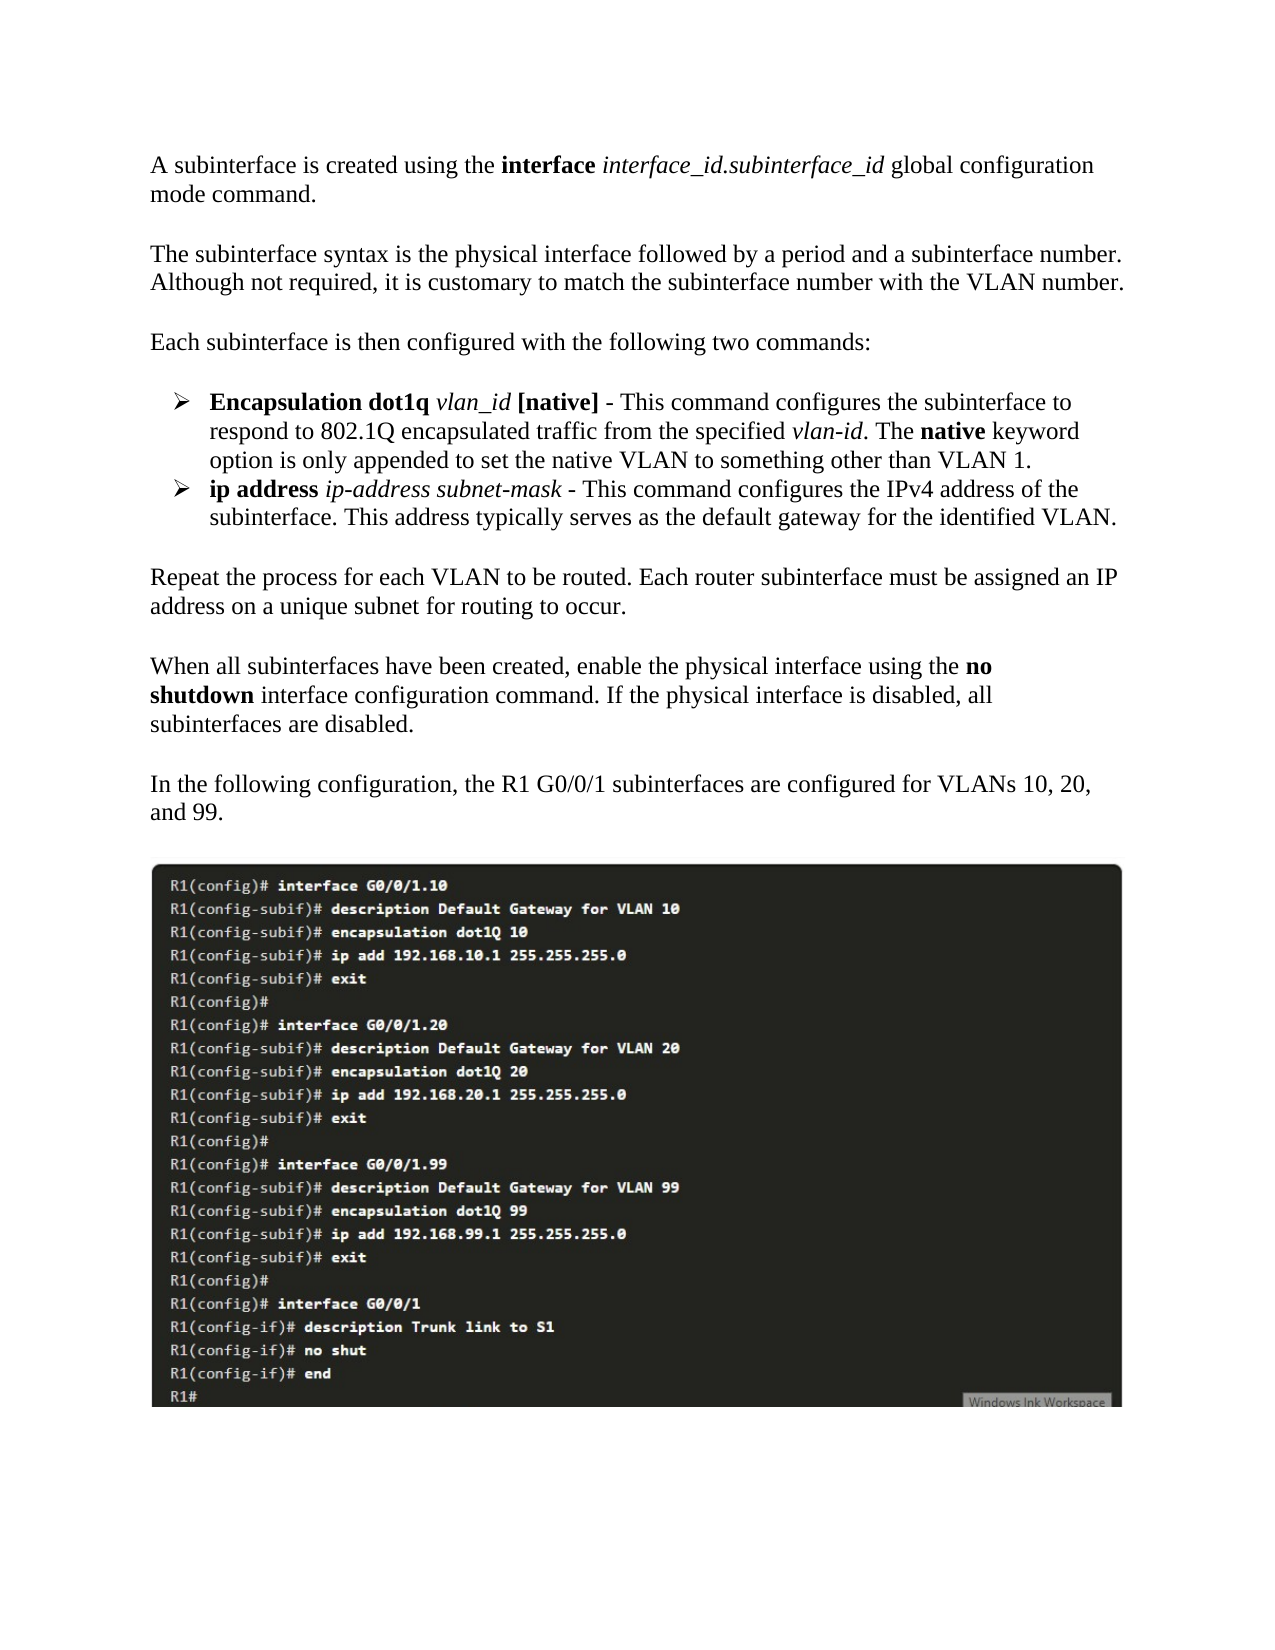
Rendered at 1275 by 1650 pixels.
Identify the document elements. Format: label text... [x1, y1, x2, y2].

text A subinterface is created using the interface interface_id.subinterface_id global configuration mode command. [150, 150, 1125, 207]
picture [150, 857, 1125, 1407]
text Repeat the process for each VLAN to be routed. Each router subinterface must be assigned an IP address on a unique subnet for routing to occur. [150, 562, 1125, 620]
text Each subinterface is then configured with the following two commands: [150, 327, 1125, 356]
list Encapsulation dot1q vlan_id [native] - This command configures the subinterface to respond to 802.1Q encapsulated traffic from the specified vlan-id. The native keyword option is only appended to set the native VLAN to something other than VLAN 1. [172, 387, 1125, 474]
list ip address ip-address subnet-mask - This command configures the IPv4 address of the subinterface. This address typically serves as the default gateway for the identified VLAN. [172, 474, 1125, 531]
text The subinterface syntax is the physical interface followed by a period and a subinterface number. Although not required, it is customary to match the subinterface number with the VLAN number. [150, 239, 1125, 296]
text In the following configuration, the R1 G0/0/1 subinterfaces are configured for VLANs 10, 20, and 99. [150, 769, 1125, 826]
text When all subinterfaces have been created, enable the physical interface using the no shutdown interface configuration command. If the physical interface is disabled, all subinterfaces are disabled. [150, 651, 1125, 737]
